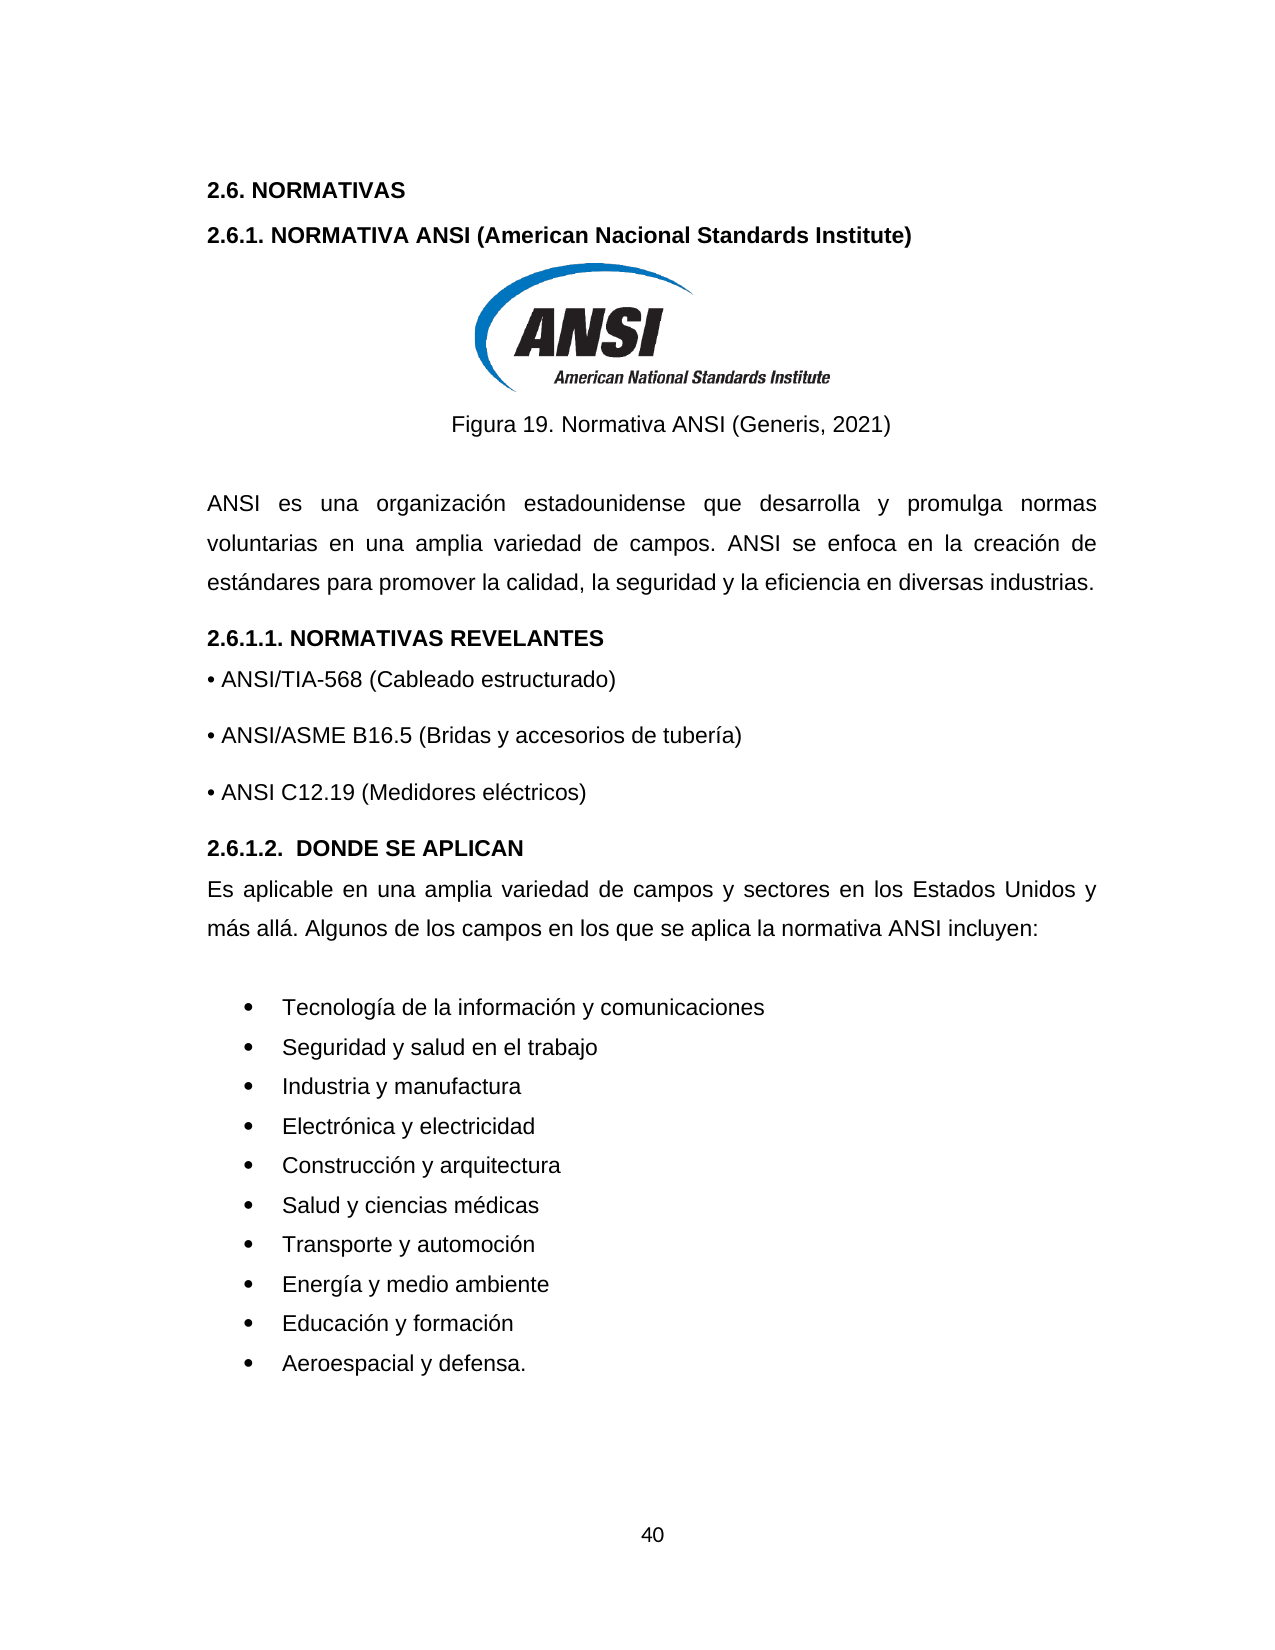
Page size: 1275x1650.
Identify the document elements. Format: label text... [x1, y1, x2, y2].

text • ANSI/ASME B16.5 (Bridas y accesorios de tubería) [207, 722, 1098, 749]
text ANSI es una organización estadounidense que desarrolla y promulga normas voluntarias en una amplia variedad de campos. ANSI se enfoca en la creación de estándares para promover la calidad, la seguridad y la eficiencia en diversas industrias. [207, 490, 1098, 596]
text • ANSI/TIA-568 (Cableado estructurado) [207, 666, 1098, 693]
list Educación y formación [244, 1310, 1098, 1336]
list Industria y manufactura [244, 1073, 1098, 1099]
subtitle 2.6.1.2. DONDE SE APLICAN [207, 835, 1098, 861]
list Electrónica y electricidad [244, 1113, 1098, 1139]
picture [474, 263, 830, 392]
text Normativa ANSI (Generis, 2021) [244, 411, 1098, 437]
list Tecnología de la información y comunicaciones [244, 994, 1098, 1021]
text Es aplicable en una amplia variedad de campos y sectores en los Estados Unidos y más allá. Algunos de los campos en los que se aplica la normativa ANSI incluyen: [207, 876, 1098, 942]
subtitle 2.6. NORMATIVAS [207, 177, 1098, 203]
subtitle 2.6.1. NORMATIVA ANSI (American Nacional Standards Institute) [207, 222, 1098, 249]
text • ANSI C12.19 (Medidores eléctricos) [207, 779, 1098, 805]
list Salud y ciencias médicas [244, 1192, 1098, 1218]
list Transporte y automoción [244, 1231, 1098, 1257]
list Construcción y arquitectura [244, 1152, 1098, 1178]
list Energía y medio ambiente [244, 1271, 1098, 1297]
list Aeroespacial y defensa. [244, 1349, 1098, 1376]
subtitle 2.6.1.1. NORMATIVAS REVELANTES [207, 625, 1098, 652]
list Seguridad y salud en el trabajo [244, 1034, 1098, 1060]
